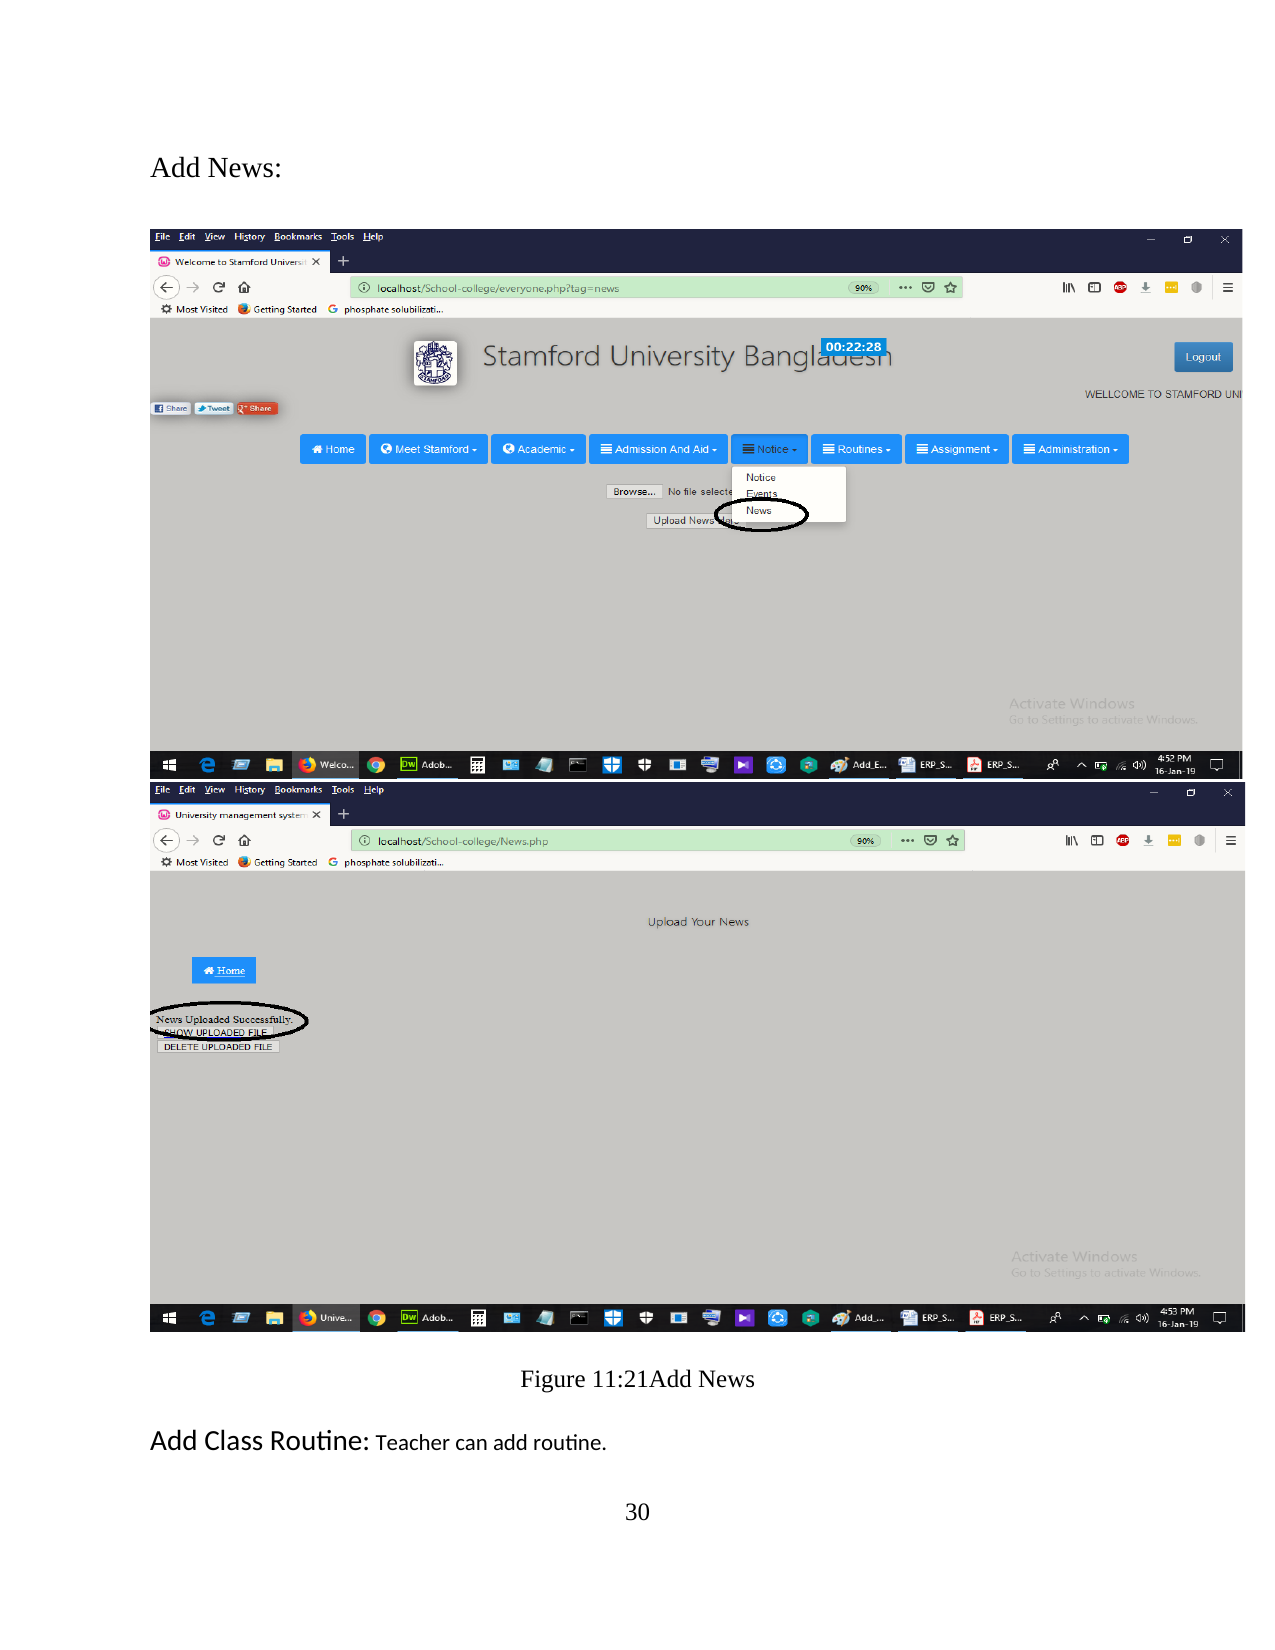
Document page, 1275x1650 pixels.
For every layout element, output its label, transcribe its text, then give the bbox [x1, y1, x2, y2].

picture [150, 782, 1246, 1332]
subtitle Add News: [150, 150, 1125, 183]
text Add Class Routine: Teacher can add routine. [150, 1422, 1125, 1458]
picture [150, 229, 1243, 779]
